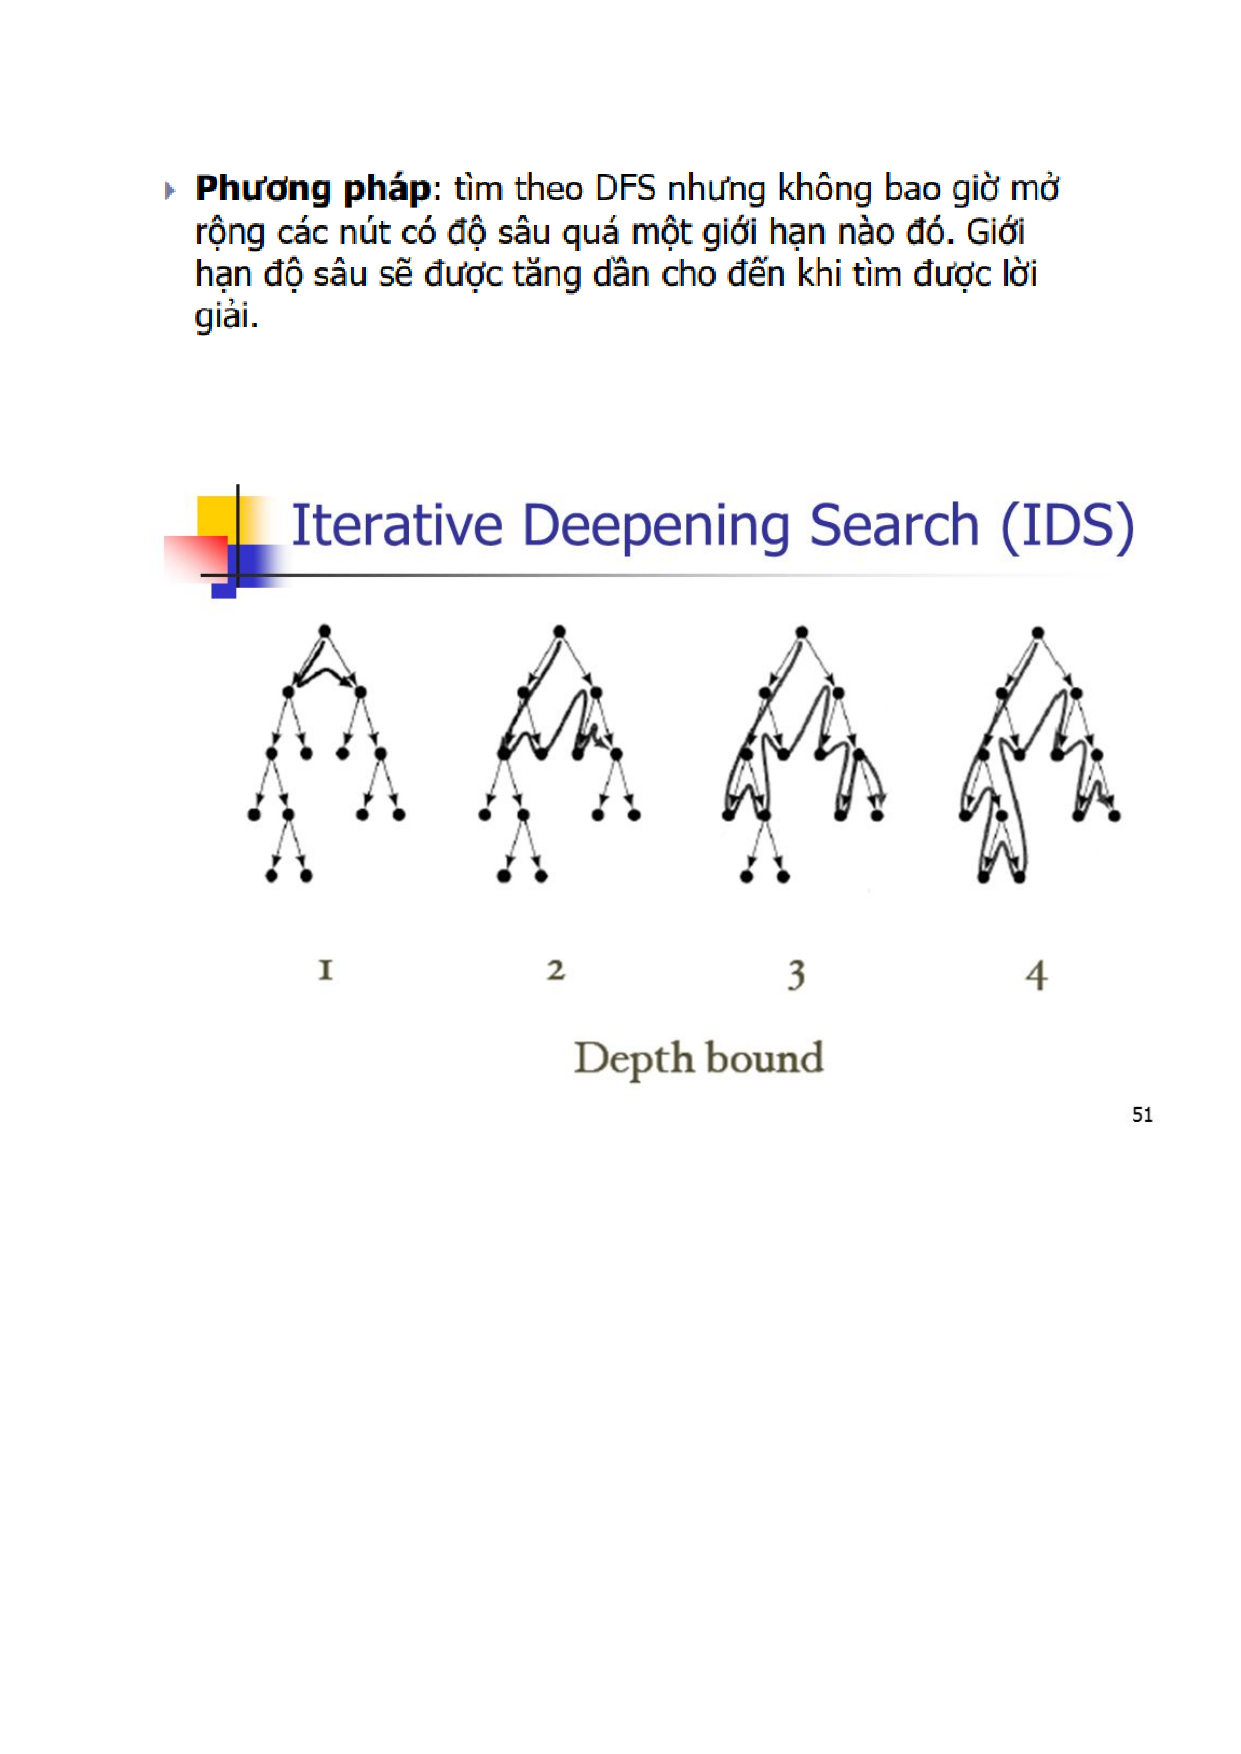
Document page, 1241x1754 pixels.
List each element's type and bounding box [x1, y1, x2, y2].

picture [150, 372, 1186, 1149]
picture [150, 150, 1091, 369]
